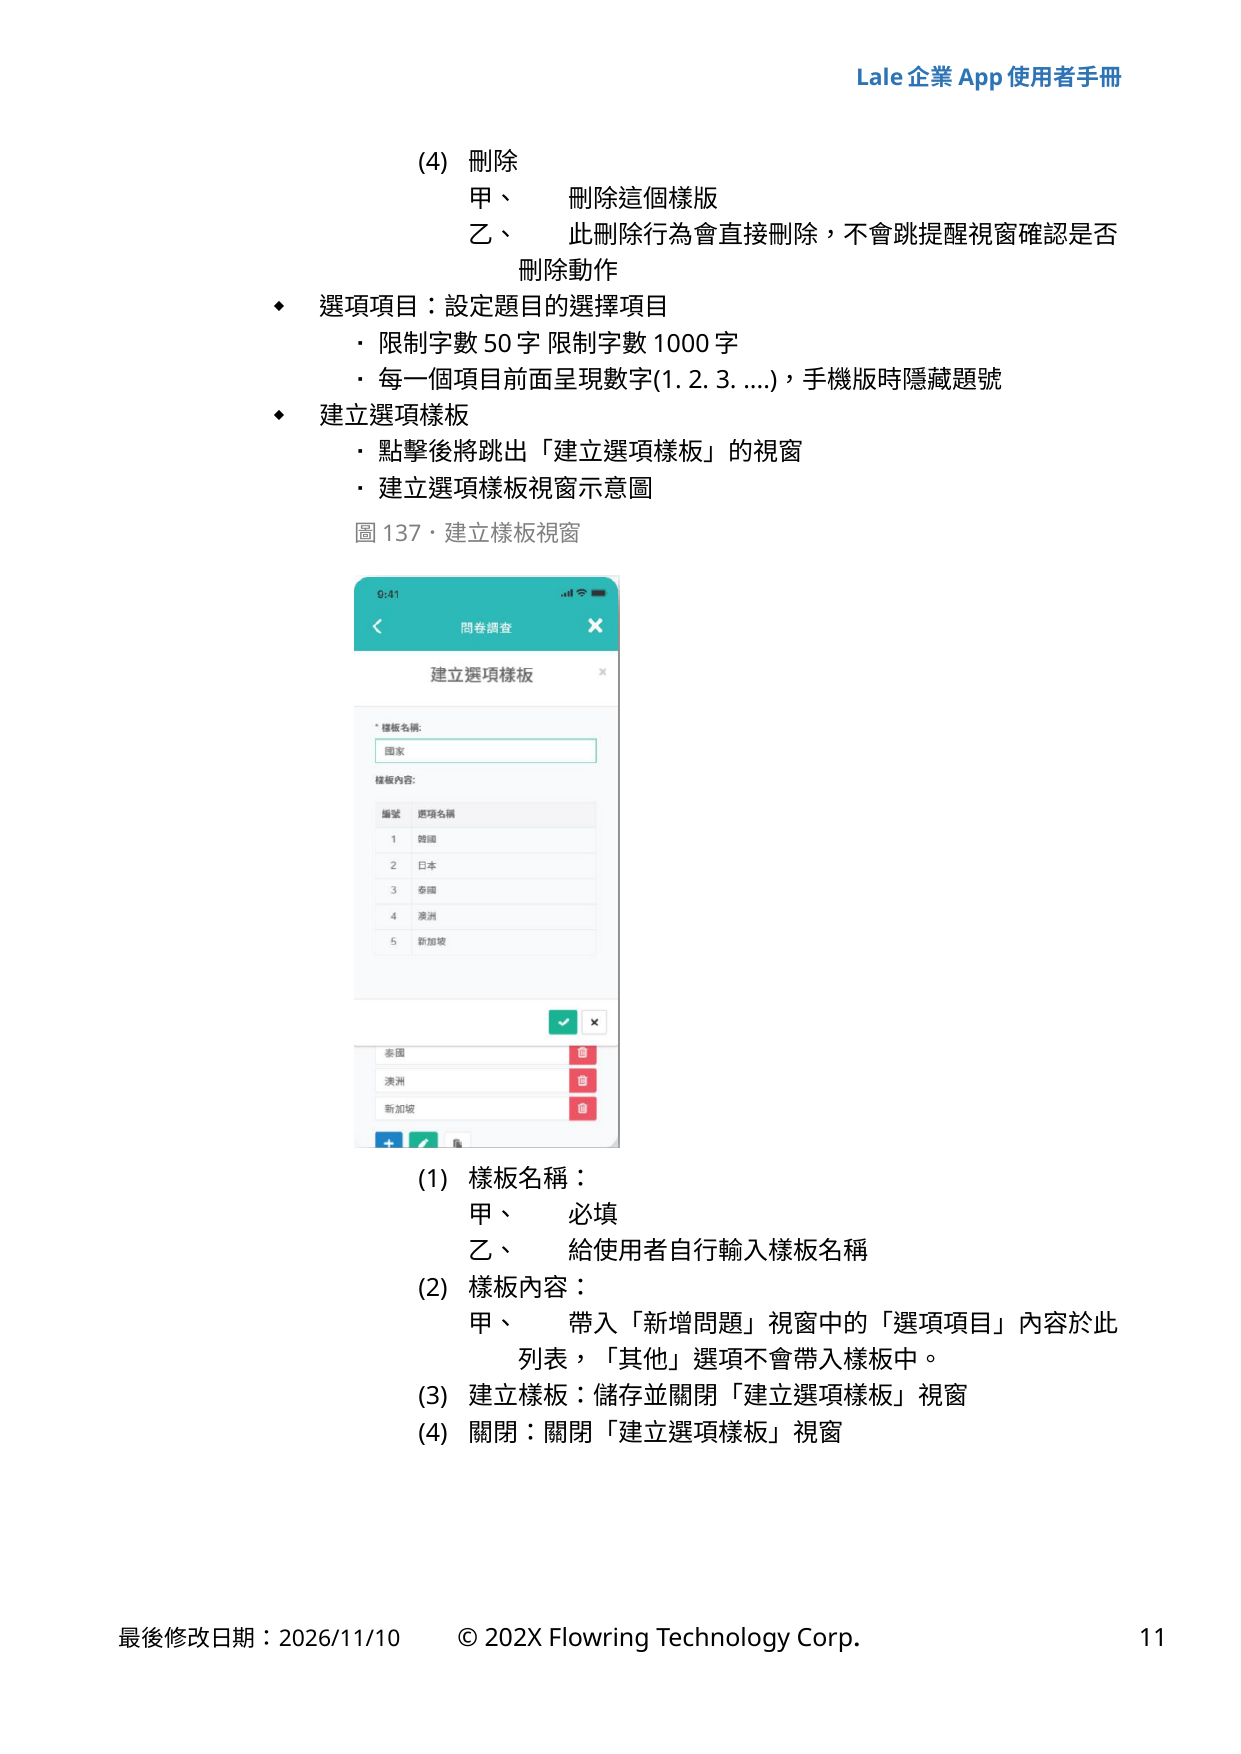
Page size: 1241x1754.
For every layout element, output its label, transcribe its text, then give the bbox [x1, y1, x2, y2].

list 建立選項樣板 [272, 396, 1122, 432]
picture [354, 575, 620, 1148]
list 必填 [468, 1194, 1122, 1231]
list 給使用者自行輸入樣板名稱 [468, 1231, 1122, 1267]
list 樣板名稱： [418, 558, 1122, 1194]
text 圖137．建立樣板視窗 [304, 515, 1122, 548]
list 此刪除行為會直接刪除，不會跳提醒視窗確認是否刪除動作 [468, 214, 1122, 287]
list 點擊後將跳出「建立選項樣板」的視窗 [354, 432, 1122, 468]
list 關閉：關閉「建立選項樣板」視窗 [418, 1412, 1122, 1448]
list 每一個項目前面呈現數字(1. 2. 3. ....)，手機版時隱藏題號 [354, 359, 1122, 396]
list 建立選項樣板視窗示意圖 [354, 468, 1122, 504]
list 刪除 [418, 142, 1122, 178]
list 建立樣板：儲存並關閉「建立選項樣板」視窗 [418, 1376, 1122, 1412]
list 刪除這個樣版 [468, 178, 1122, 214]
list 選項項目：設定題目的選擇項目 [272, 287, 1122, 323]
list 帶入「新增問題」視窗中的「選項項目」內容於此列表，「其他」選項不會帶入樣板中。 [468, 1303, 1122, 1376]
list 限制字數50字 限制字數1000字 [354, 323, 1122, 359]
list 樣板內容： [418, 1267, 1122, 1303]
